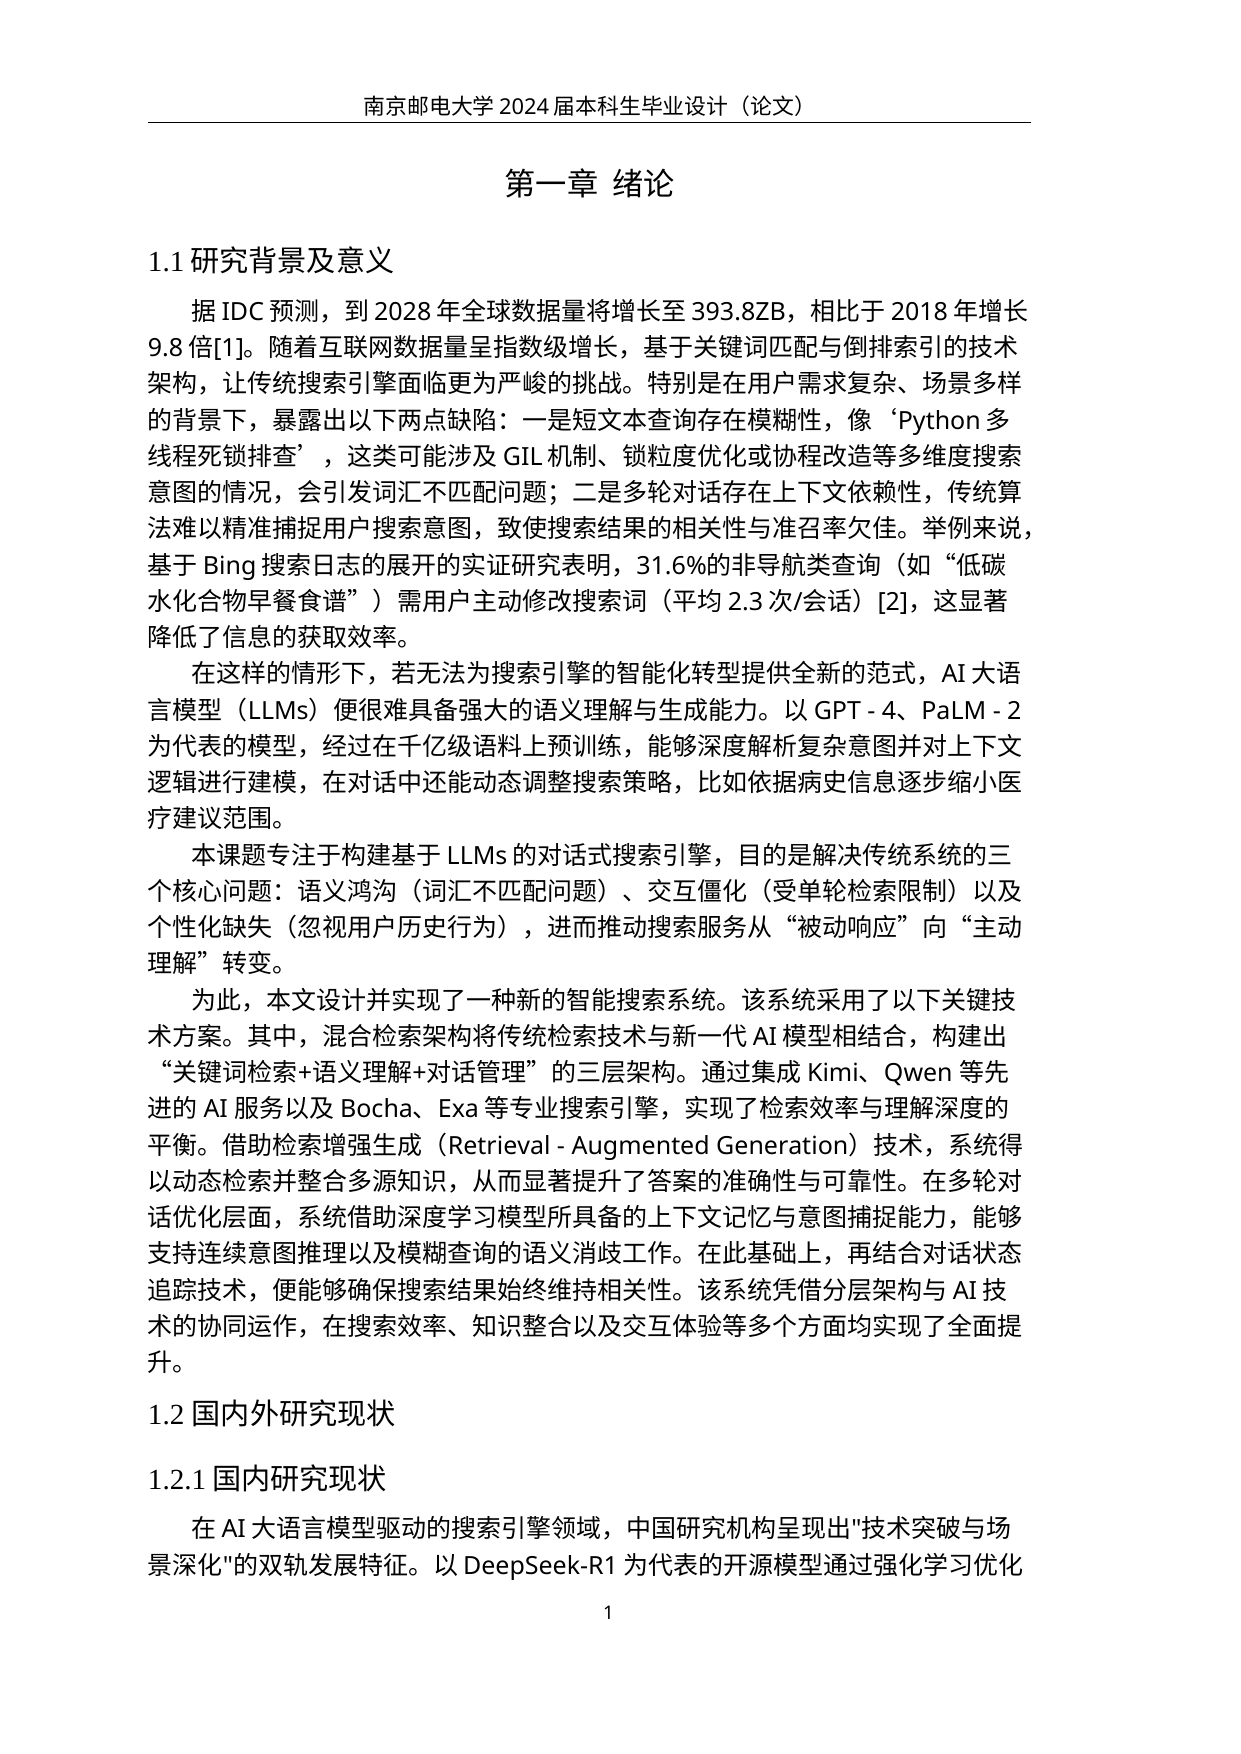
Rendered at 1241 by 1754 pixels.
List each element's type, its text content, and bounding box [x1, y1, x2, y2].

text 为此，本文设计并实现了一种新的智能搜索系统。该系统采用了以下关键技术方案。其中，混合检索架构将传统检索技术与新一代AI模型相结合，构建出“关键词检索+语义理解+对话管理”的三层架构。通过集成 Kimi、Qwen 等先进的 AI 服务以及 Bocha、Exa等专业搜索引擎，实现了检索效率与理解深度的平衡。借助检索增强生成（Retrieval - Augmented Generation）技术，系统得以动态检索并整合多源知识，从而显著提升了答案的准确性与可靠性。在多轮对话优化层面，系统借助深度学习模型所具备的上下文记忆与意图捕捉能力，能够支持连续意图推理以及模糊查询的语义消歧工作。在此基础上，再结合对话状态追踪技术，便能够确保搜索结果始终维持相关性。该系统凭借分层架构与AI技术的协同运作，在搜索效率、知识整合以及交互体验等多个方面均实现了全面提升。 [148, 980, 1031, 1379]
text 1.2 国内外研究现状 [148, 1379, 1031, 1444]
text 第一章 绪论 [148, 159, 1031, 204]
text 1.2.1国内研究现状 [148, 1444, 1031, 1509]
text 本课题专注于构建基于LLMs的对话式搜索引擎，目的是解决传统系统的三个核心问题：语义鸿沟（词汇不匹配问题）、交互僵化（受单轮检索限制）以及个性化缺失（忽视用户历史行为），进而推动搜索服务从“被动响应”向“主动理解”转变。 [148, 835, 1031, 980]
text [148, 1509, 1031, 1581]
text 1.1研究背景及意义 [148, 226, 1031, 291]
text 据IDC预测，到2028年全球数据量将增长至393.8ZB，相比于2018年增长9.8倍[1]。随着互联网数据量呈指数级增长，基于关键词匹配与倒排索引的技术架构，让传统搜索引擎面临更为严峻的挑战。特别是在用户需求复杂、场景多样的背景下，暴露出以下两点缺陷：一是短文本查询存在模糊性，像‘Python多线程死锁排查’，这类可能涉及GIL机制、锁粒度优化或协程改造等多维度搜索意图的情况，会引发词汇不匹配问题；二是多轮对话存在上下文依赖性，传统算法难以精准捕捉用户搜索意图，致使搜索结果的相关性与准召率欠佳。举例来说，基于Bing搜索日志的展开的实证研究表明，31.6%的非导航类查询（如“低碳水化合物早餐食谱”）需用户主动修改搜索词（平均2.3次/会话）[2]，这显著降低了信息的获取效率。 [148, 291, 1031, 654]
text 在这样的情形下，若无法为搜索引擎的智能化转型提供全新的范式，AI大语言模型（LLMs）便很难具备强大的语义理解与生成能力。以GPT - 4、PaLM - 2为代表的模型，经过在千亿级语料上预训练，能够深度解析复杂意图并对上下文逻辑进行建模，在对话中还能动态调整搜索策略，比如依据病史信息逐步缩小医疗建议范围。 [148, 654, 1031, 835]
